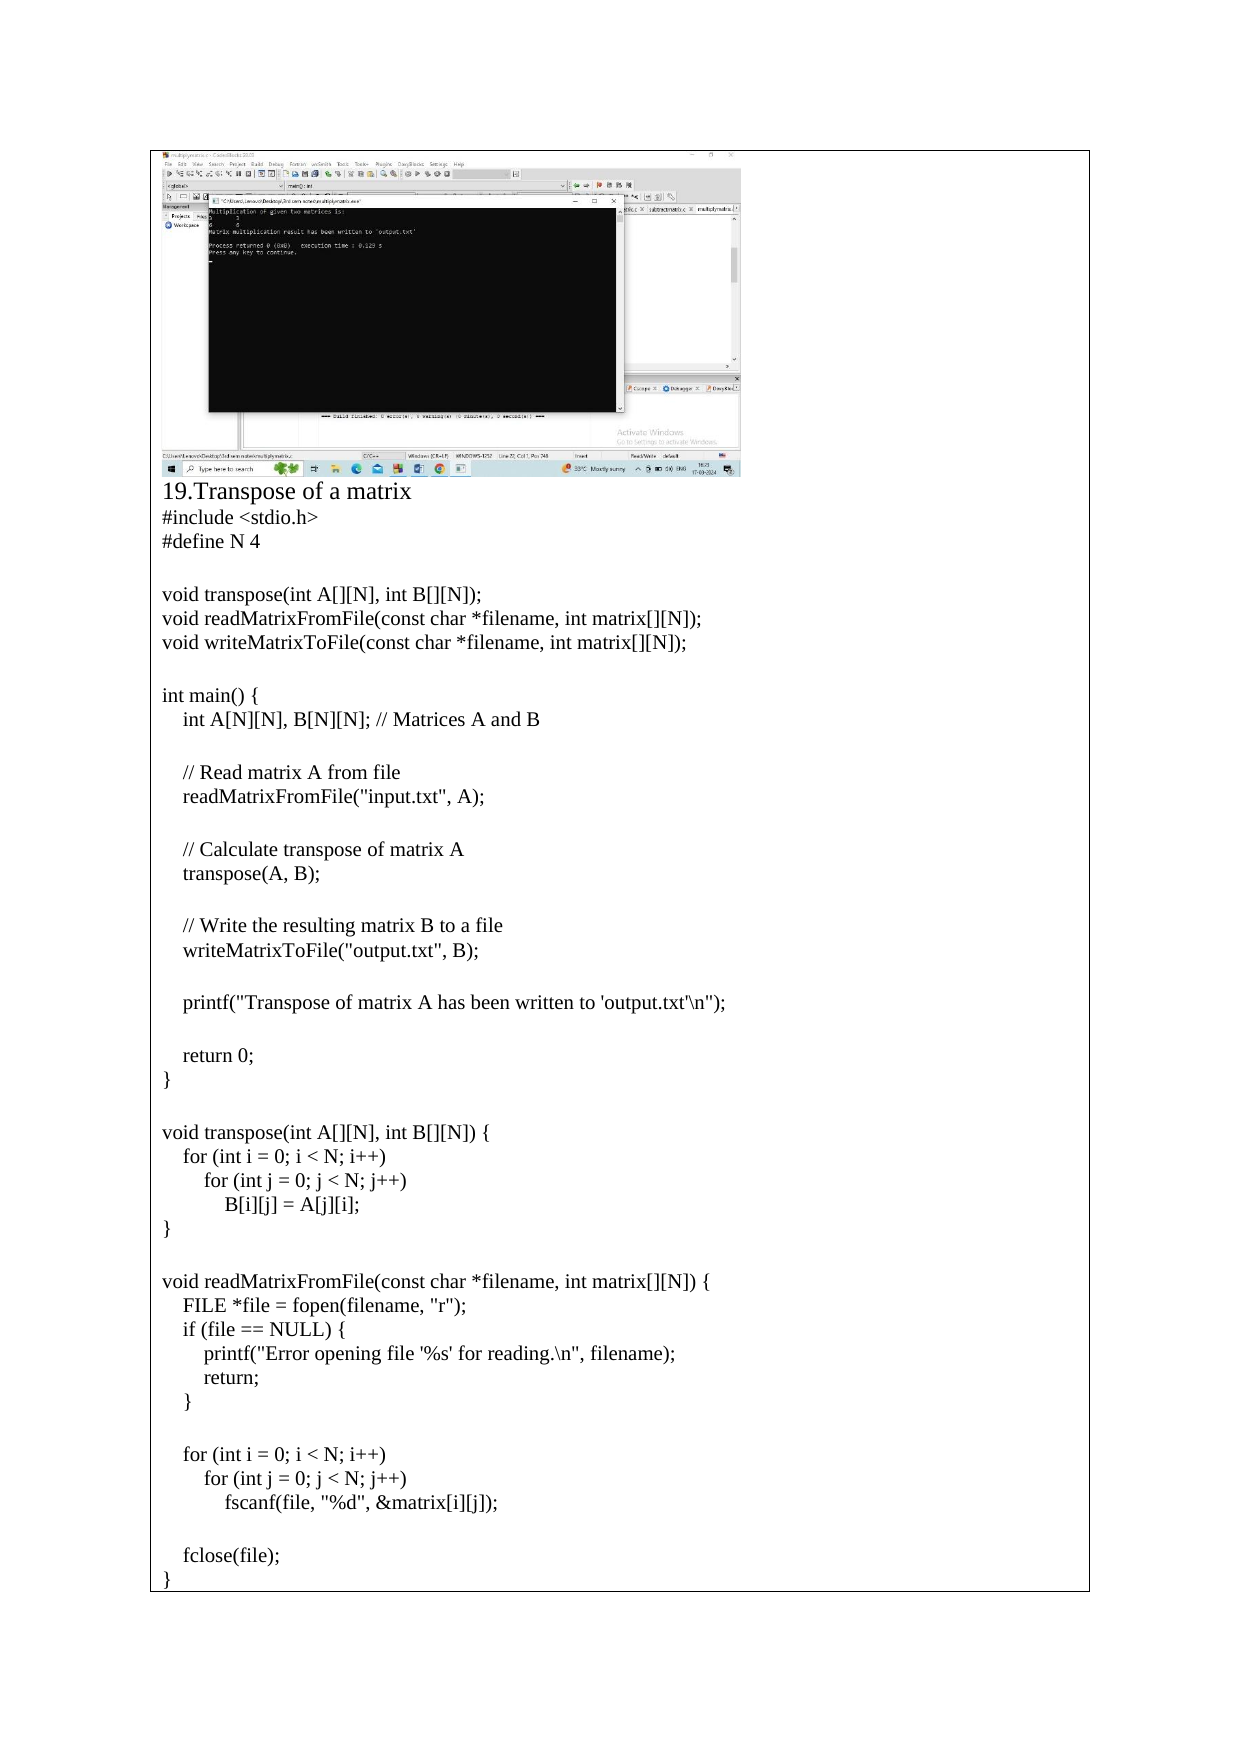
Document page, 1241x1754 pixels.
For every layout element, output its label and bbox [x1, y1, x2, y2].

picture [161, 151, 741, 477]
table_cell [151, 151, 1089, 1591]
